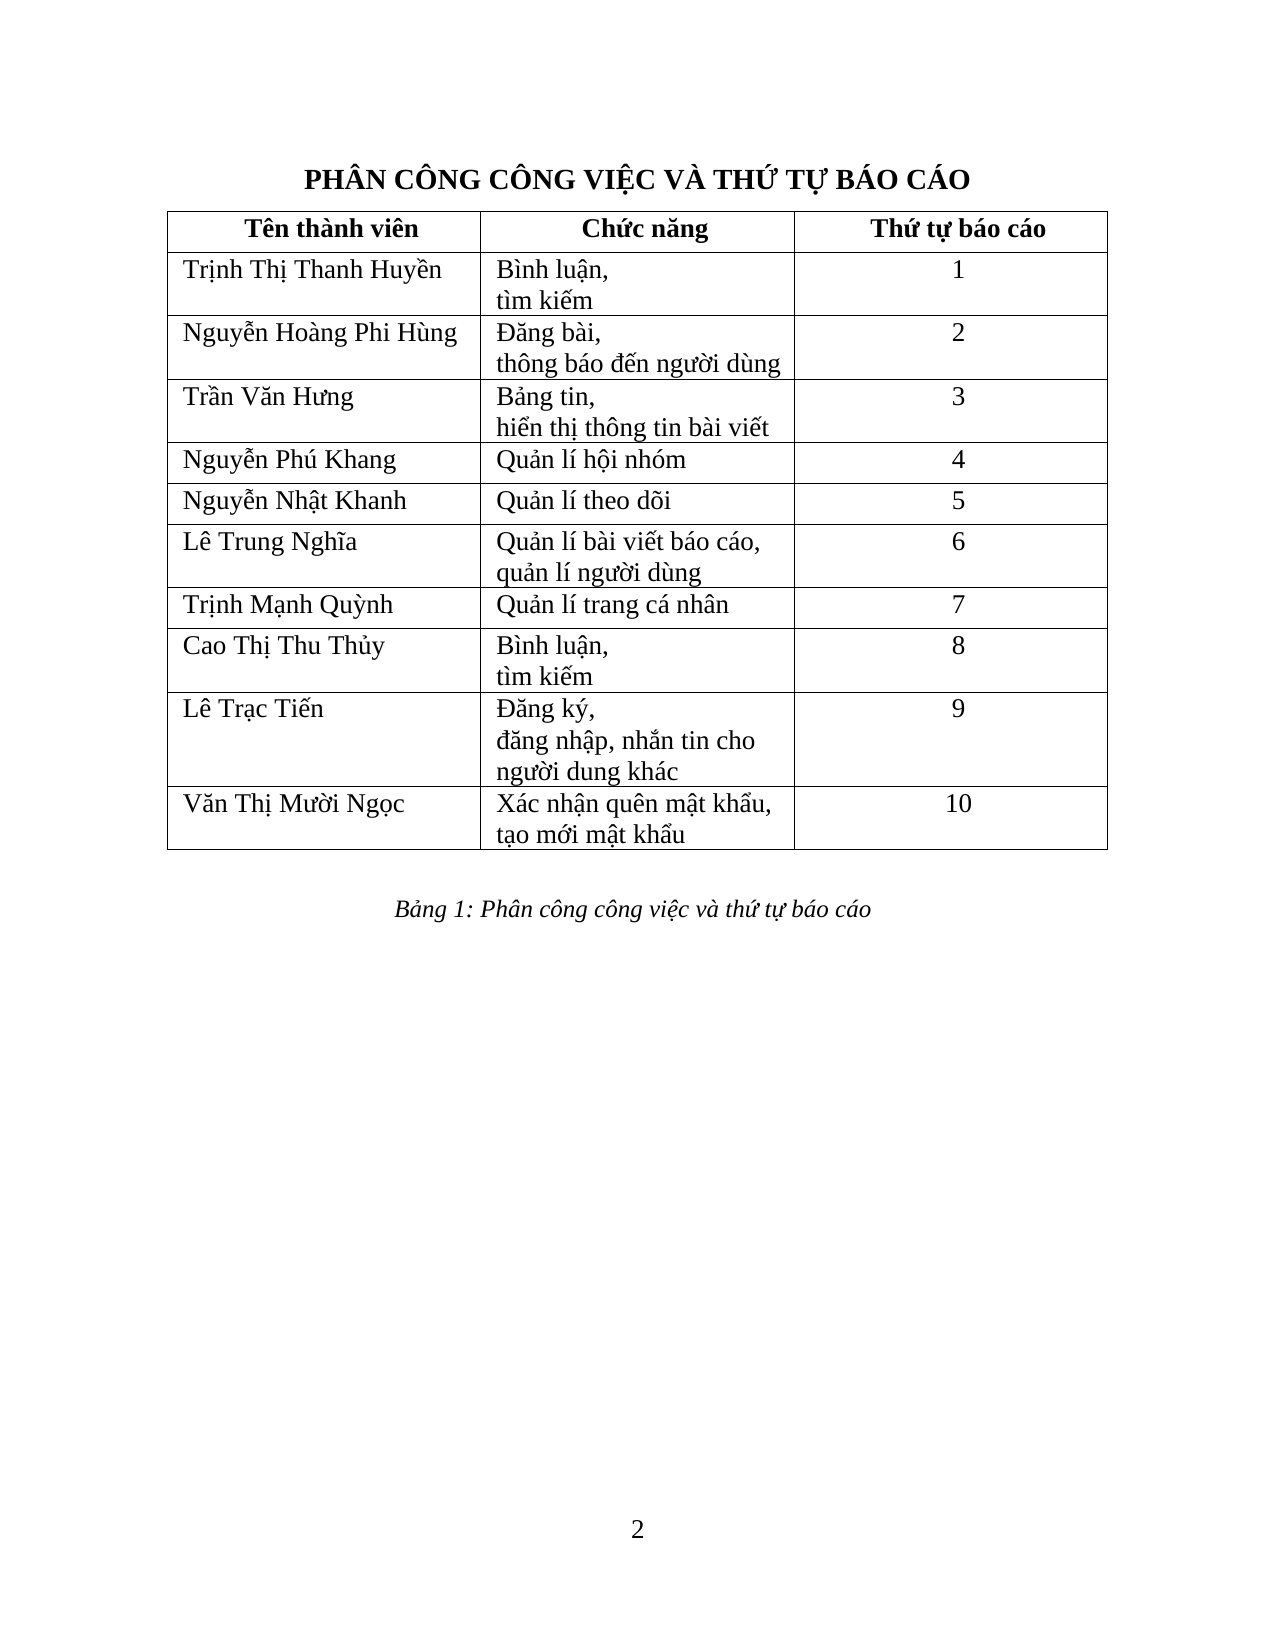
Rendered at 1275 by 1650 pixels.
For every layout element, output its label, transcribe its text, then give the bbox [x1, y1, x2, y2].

table_header Chức năng [481, 212, 794, 252]
table_cell Bảng tin, hiển thị thông tin bài viết [481, 380, 794, 442]
table_header Thứ tự báo cáo [795, 212, 1107, 252]
table_cell Trịnh Mạnh Quỳnh [168, 588, 480, 628]
table_cell 5 [795, 484, 1107, 524]
table_cell Lê Trung Nghĩa [168, 525, 480, 587]
table_cell 10 [795, 787, 1107, 849]
table_cell Cao Thị Thu Thủy [168, 629, 480, 692]
table_cell Quản lí bài viết báo cáo, quản lí người dùng [481, 525, 794, 587]
table_cell 2 [795, 316, 1107, 379]
table_cell Đăng ký, đăng nhập, nhắn tin cho người dung khác [481, 693, 794, 786]
table_cell Bình luận, tìm kiếm [481, 629, 794, 692]
table_cell Nguyễn Nhật Khanh [168, 484, 480, 524]
table_cell Đăng bài, thông báo đến người dùng [481, 316, 794, 379]
table_cell 9 [795, 693, 1107, 786]
table_cell Quản lí theo dõi [481, 484, 794, 524]
table_header Tên thành viên [168, 212, 480, 252]
table_cell 4 [795, 443, 1107, 483]
table_cell Văn Thị Mười Ngọc [168, 787, 480, 849]
table_cell Lê Trạc Tiến [168, 693, 480, 786]
table_cell 1 [795, 253, 1107, 315]
table_cell 6 [795, 525, 1107, 587]
table_cell Nguyễn Phú Khang [168, 443, 480, 483]
table_cell Trần Văn Hưng [168, 380, 480, 442]
table_cell 3 [795, 380, 1107, 442]
text Bảng 1: Phân công công việc và thứ tự báo cáo [394, 894, 874, 923]
table_cell Quản lí trang cá nhân [481, 588, 794, 628]
table_cell Nguyễn Hoàng Phi Hùng [168, 316, 480, 379]
table_cell Quản lí hội nhóm [481, 443, 794, 483]
table_cell Xác nhận quên mật khẩu, tạo mới mật khẩu [481, 787, 794, 849]
table_cell Trịnh Thị Thanh Huyền [168, 253, 480, 315]
subtitle PHÂN CÔNG CÔNG VIỆC VÀ THỨ TỰ BÁO CÁO [150, 162, 1125, 196]
table_cell 8 [795, 629, 1107, 692]
table_cell 7 [795, 588, 1107, 628]
table_cell Bình luận, tìm kiếm [481, 253, 794, 315]
